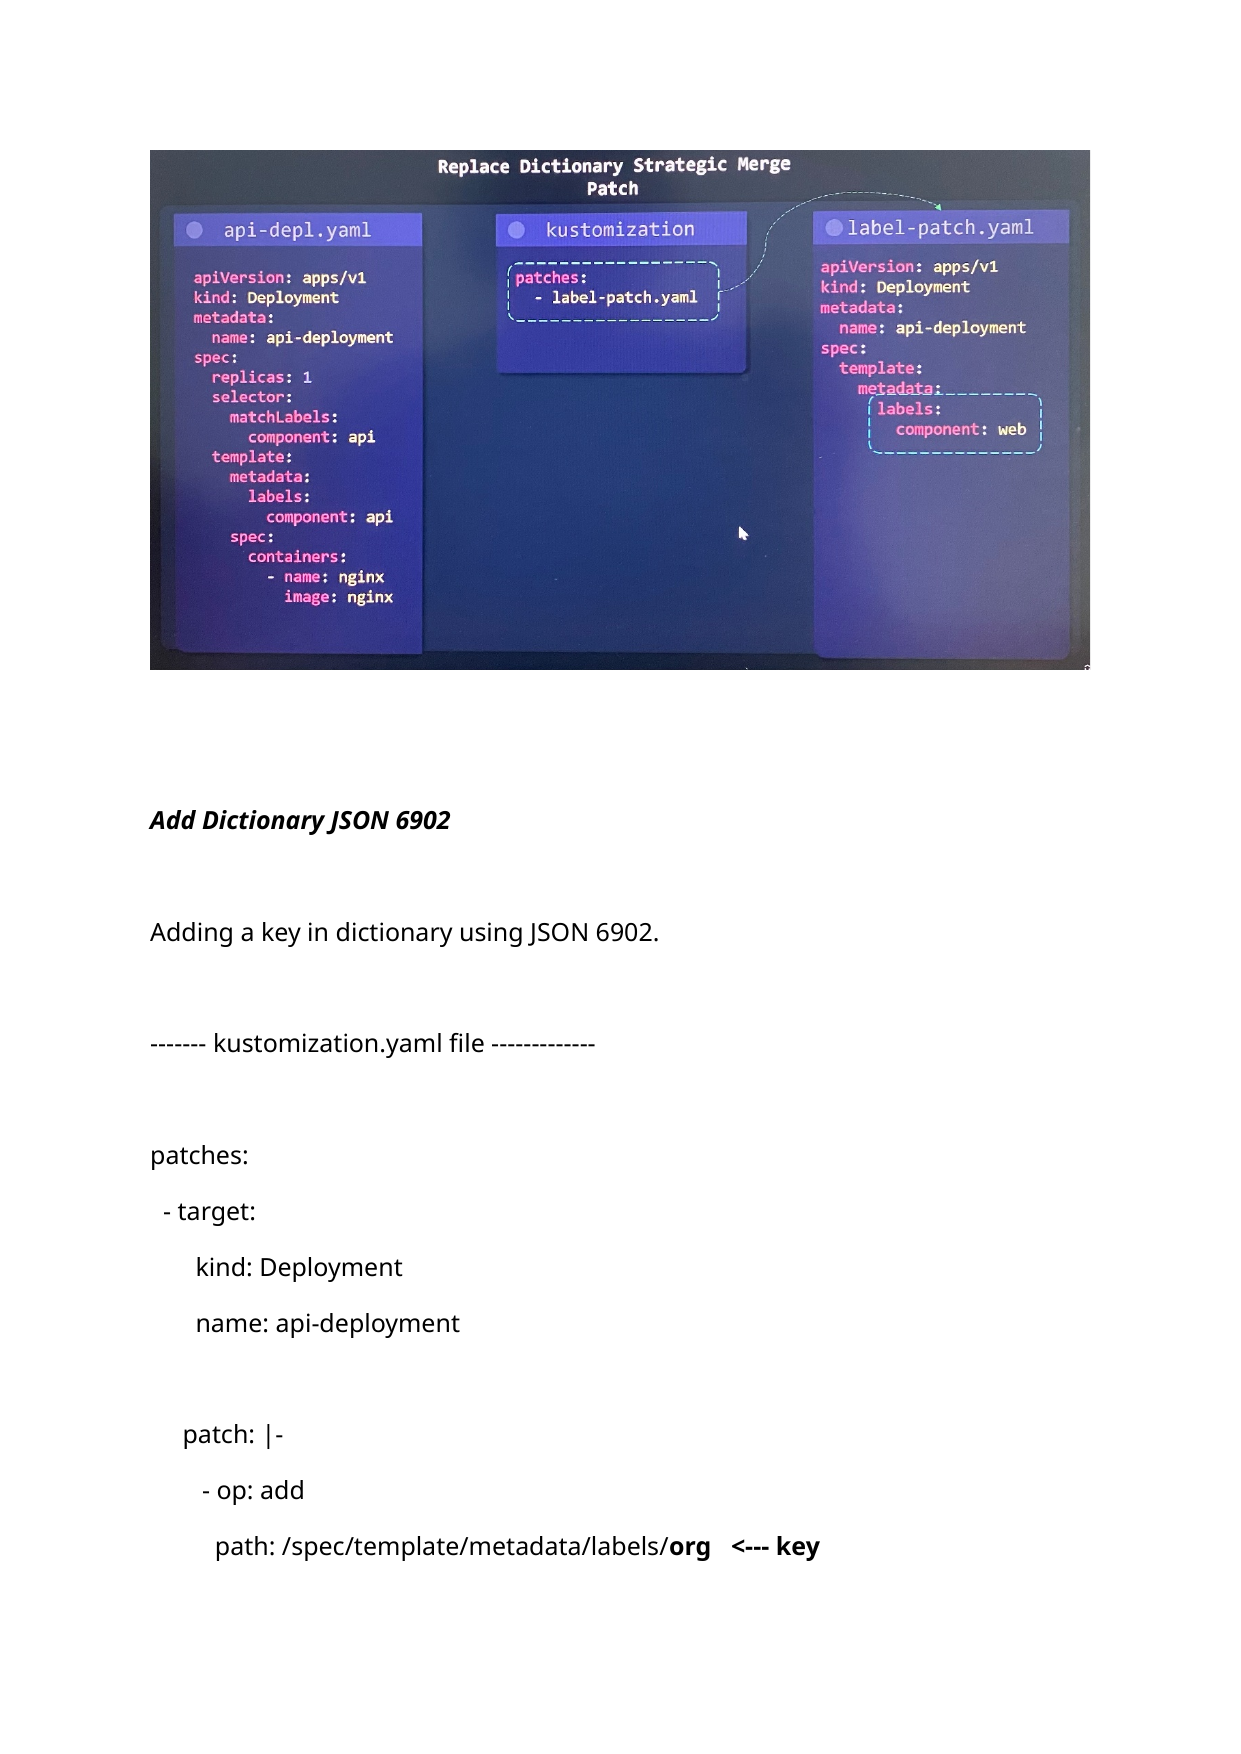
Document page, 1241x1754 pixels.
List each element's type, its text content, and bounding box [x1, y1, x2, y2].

text ------- kustomization.yaml file ------------- [150, 1026, 1090, 1060]
text Add Dictionary JSON 6902 [150, 803, 1090, 837]
text name: api-deployment [150, 1305, 1090, 1339]
text - target: [150, 1193, 1090, 1228]
picture [150, 150, 1091, 670]
text - op: add [150, 1473, 1090, 1507]
text Adding a key in dictionary using JSON 6902. [150, 914, 1090, 948]
text kind: Deployment [150, 1249, 1090, 1283]
text patch: |- [150, 1417, 1090, 1451]
text patches: [150, 1138, 1090, 1172]
text path: /spec/template/metadata/labels/org <--- key [150, 1528, 1090, 1563]
